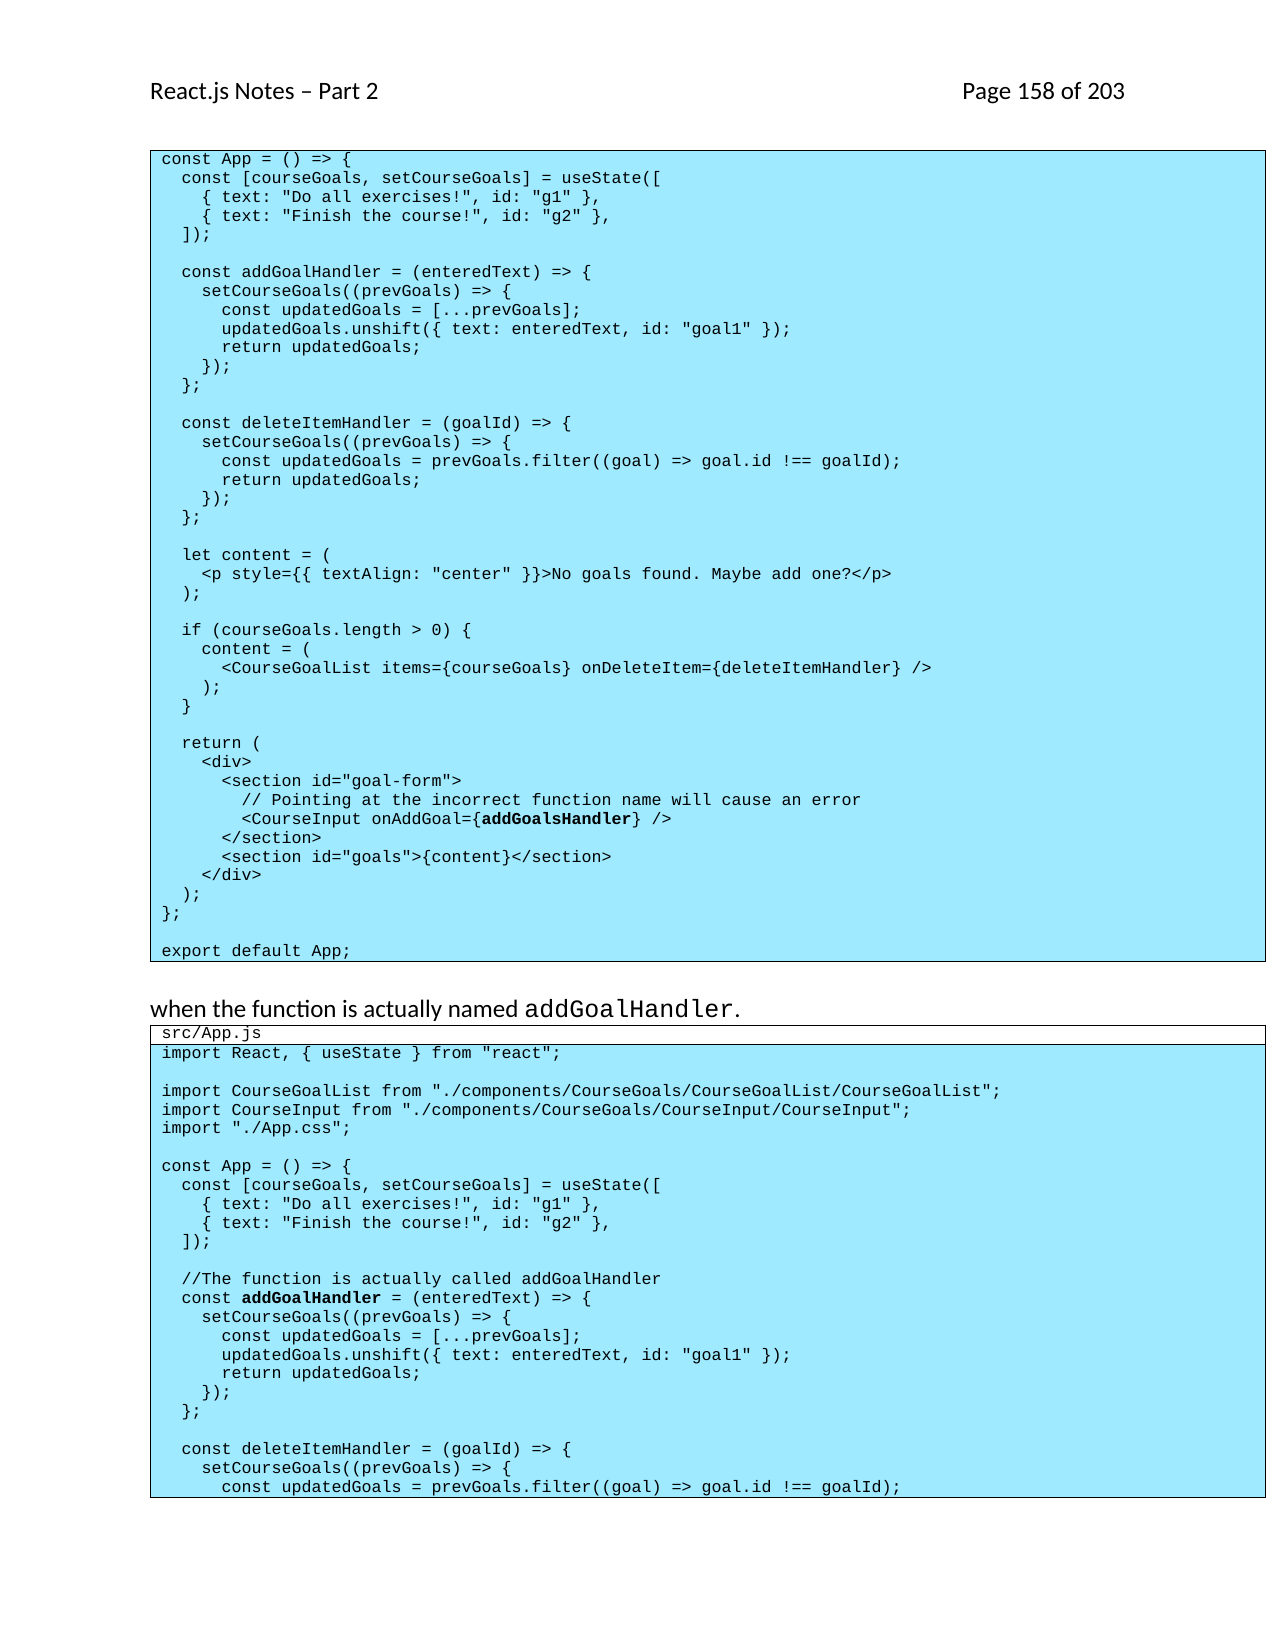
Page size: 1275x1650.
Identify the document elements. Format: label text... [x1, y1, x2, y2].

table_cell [151, 1045, 1265, 1497]
table_header src/App.js [151, 1026, 1265, 1044]
text when the function is actually named addGoalHandler. [150, 993, 1125, 1024]
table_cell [151, 151, 1265, 961]
